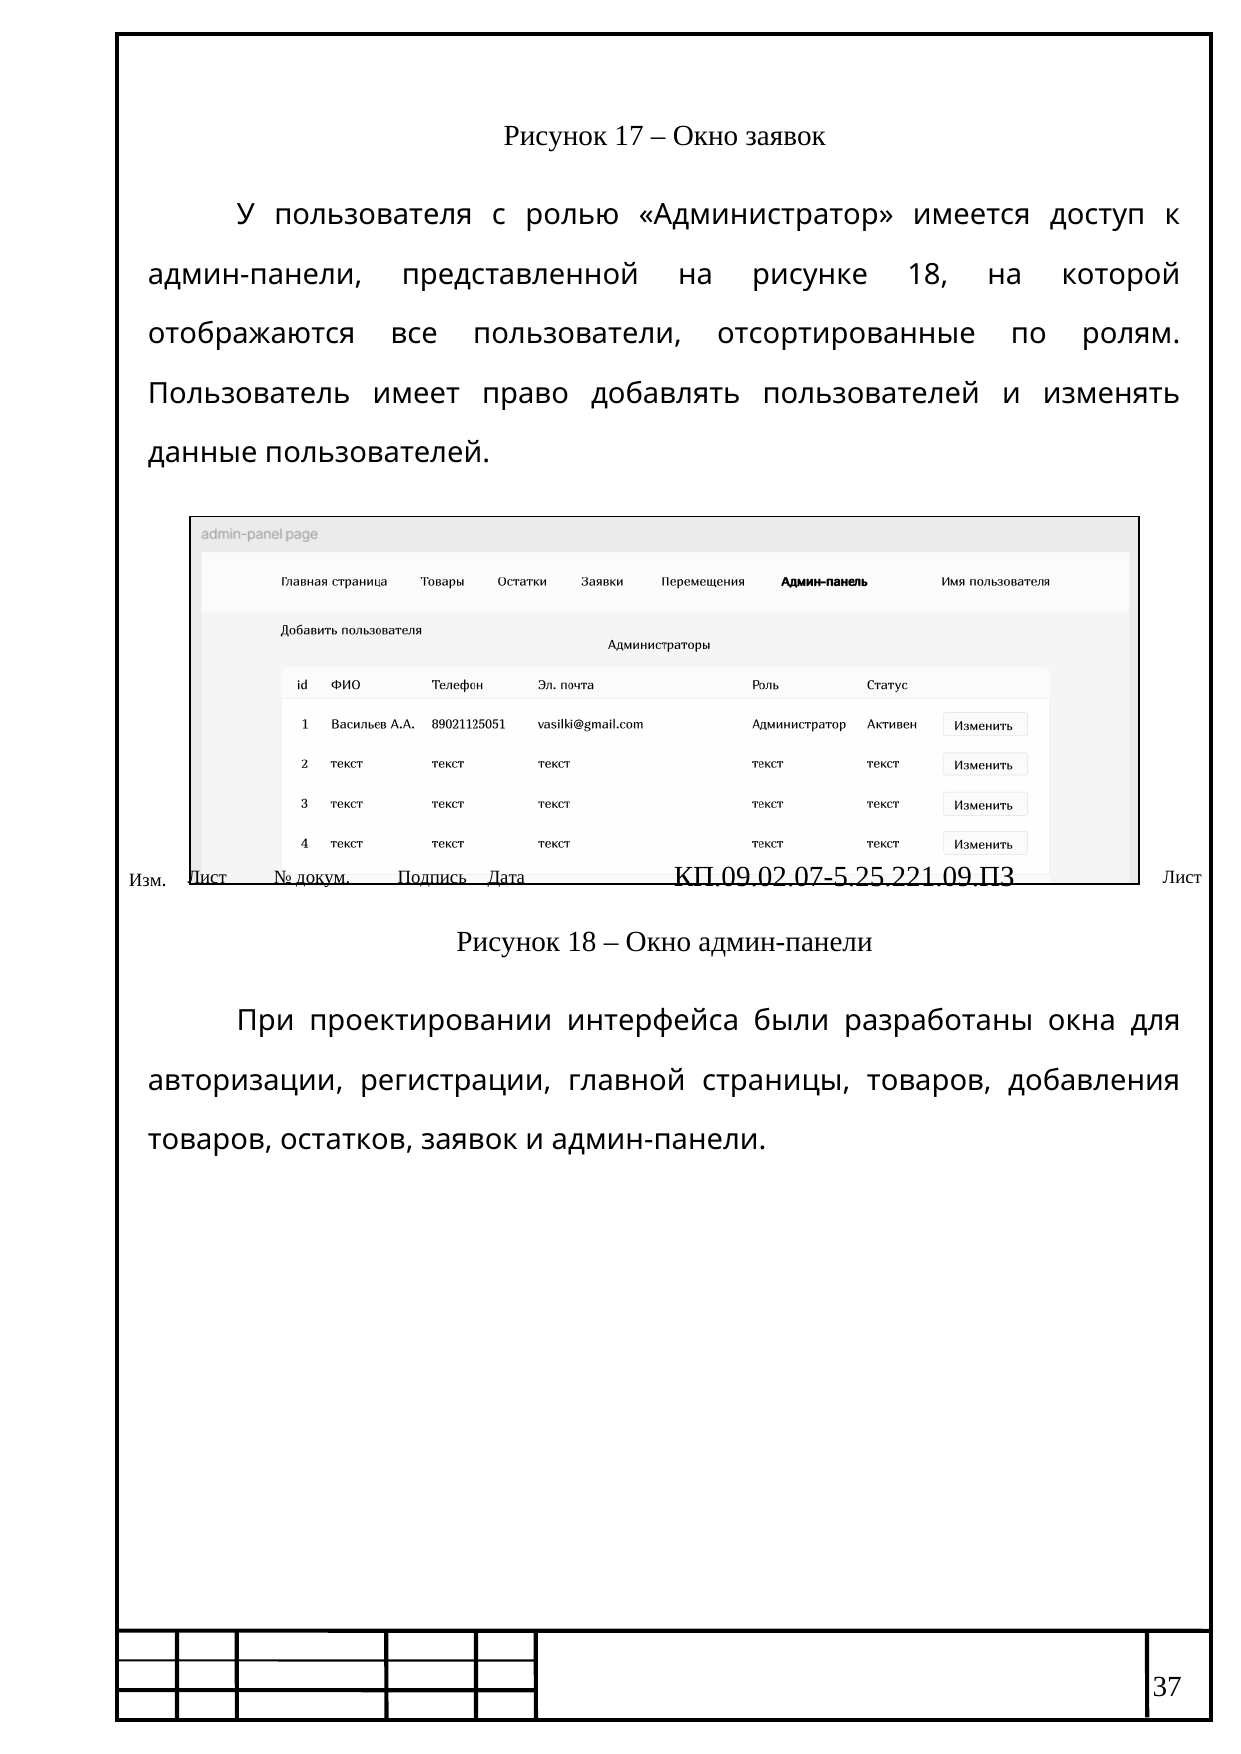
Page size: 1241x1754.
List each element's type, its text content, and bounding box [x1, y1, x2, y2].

picture [276, 873, 283, 883]
picture [725, 868, 732, 883]
picture [699, 868, 708, 883]
text При проектировании интерфейса были разработаны окна для авторизации, регистрации, главной страницы, товаров, добавления товаров, остатков, заявок и админ-панели. [148, 999, 1181, 1158]
picture [761, 868, 768, 883]
text Рисунок 17 – Окно заявок [148, 118, 1181, 152]
picture [401, 872, 407, 883]
picture [798, 868, 805, 883]
picture [985, 868, 994, 883]
text У пользователя с ролью «Администратор» имеется доступ к админ-панели, представленной на рисунке 18, на которой отображаются все пользователи, отсортированные по ролям. Пользователь имеет право добавлять пользователей и изменять данные пользователей. [148, 193, 1181, 471]
picture [191, 517, 1138, 883]
picture [946, 868, 953, 883]
text Рисунок 18 – Окно админ-панели [148, 924, 1181, 957]
picture [191, 872, 196, 883]
